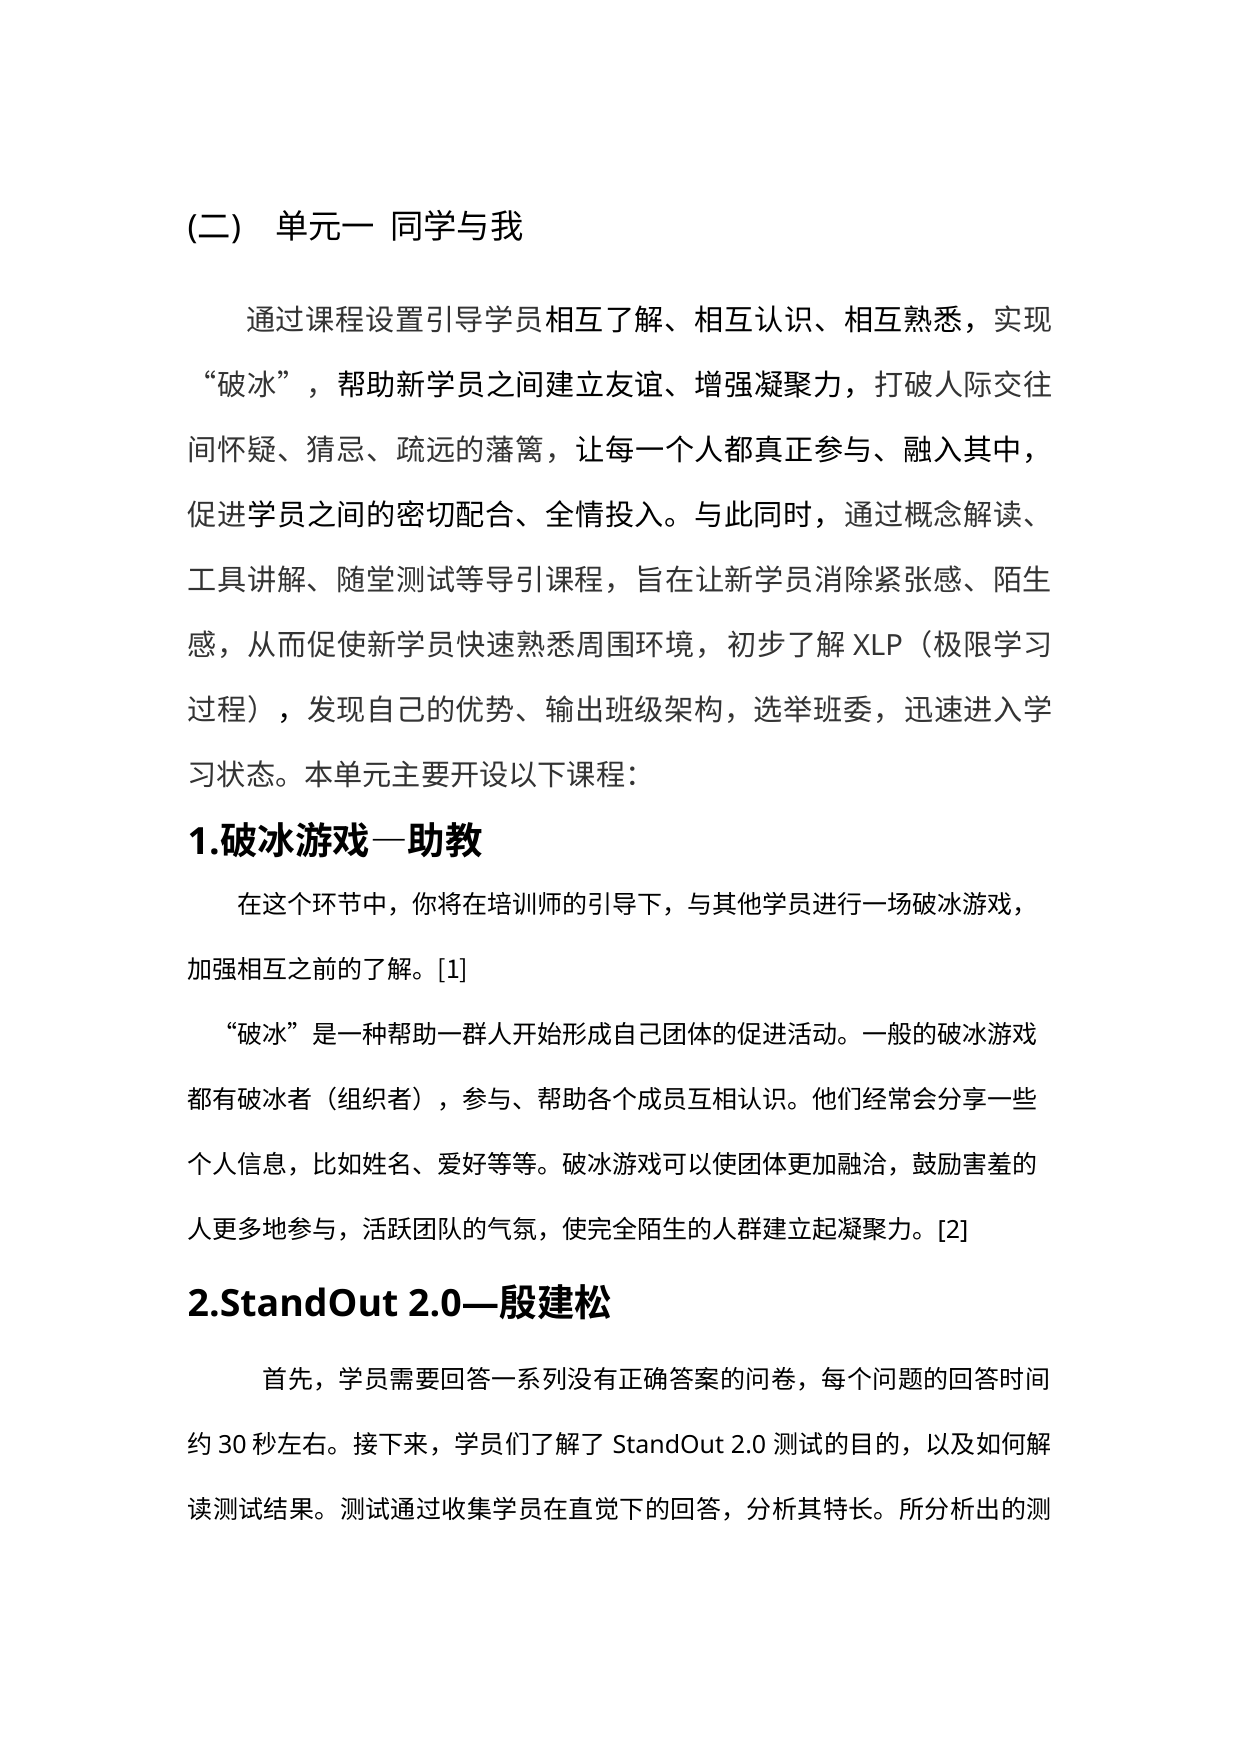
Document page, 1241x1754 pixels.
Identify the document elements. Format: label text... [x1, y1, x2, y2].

subtitle 单元一 同学与我 [187, 191, 1053, 256]
text 通过课程设置引导学员相互了解、相互认识、相互熟悉，实现“破冰”，帮助新学员之间建立友谊、增强凝聚力，打破人际交往间怀疑、猜忌、疏远的藩篱，让每一个人都真正参与、融入其中，促进学员之间的密切配合、全情投入。与此同时，通过概念解读、工具讲解、随堂测试等导引课程，旨在让新学员消除紧张感、陌生感，从而促使新学员快速熟悉周围环境，初步了解XLP（极限学习过程），发现自己的优势、输出班级架构，选举班委，迅速进入学习状态。本单元主要开设以下课程： [187, 285, 1053, 805]
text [187, 1345, 1053, 1540]
text 在这个环节中，你将在培训师的引导下，与其他学员进行一场破冰游戏，加强相互之前的了解。[1] [187, 870, 1053, 1000]
text 2.StandOut 2.0—殷建松 [187, 1268, 1053, 1333]
text 1.破冰游戏—助教 [187, 805, 1053, 870]
text “破冰”是一种帮助一群人开始形成自己团体的促进活动。一般的破冰游戏都有破冰者（组织者），参与、帮助各个成员互相认识。他们经常会分享一些个人信息，比如姓名、爱好等等。破冰游戏可以使团体更加融洽，鼓励害羞的人更多地参与，活跃团队的气氛，使完全陌生的人群建立起凝聚力。[2] [187, 1000, 1053, 1260]
